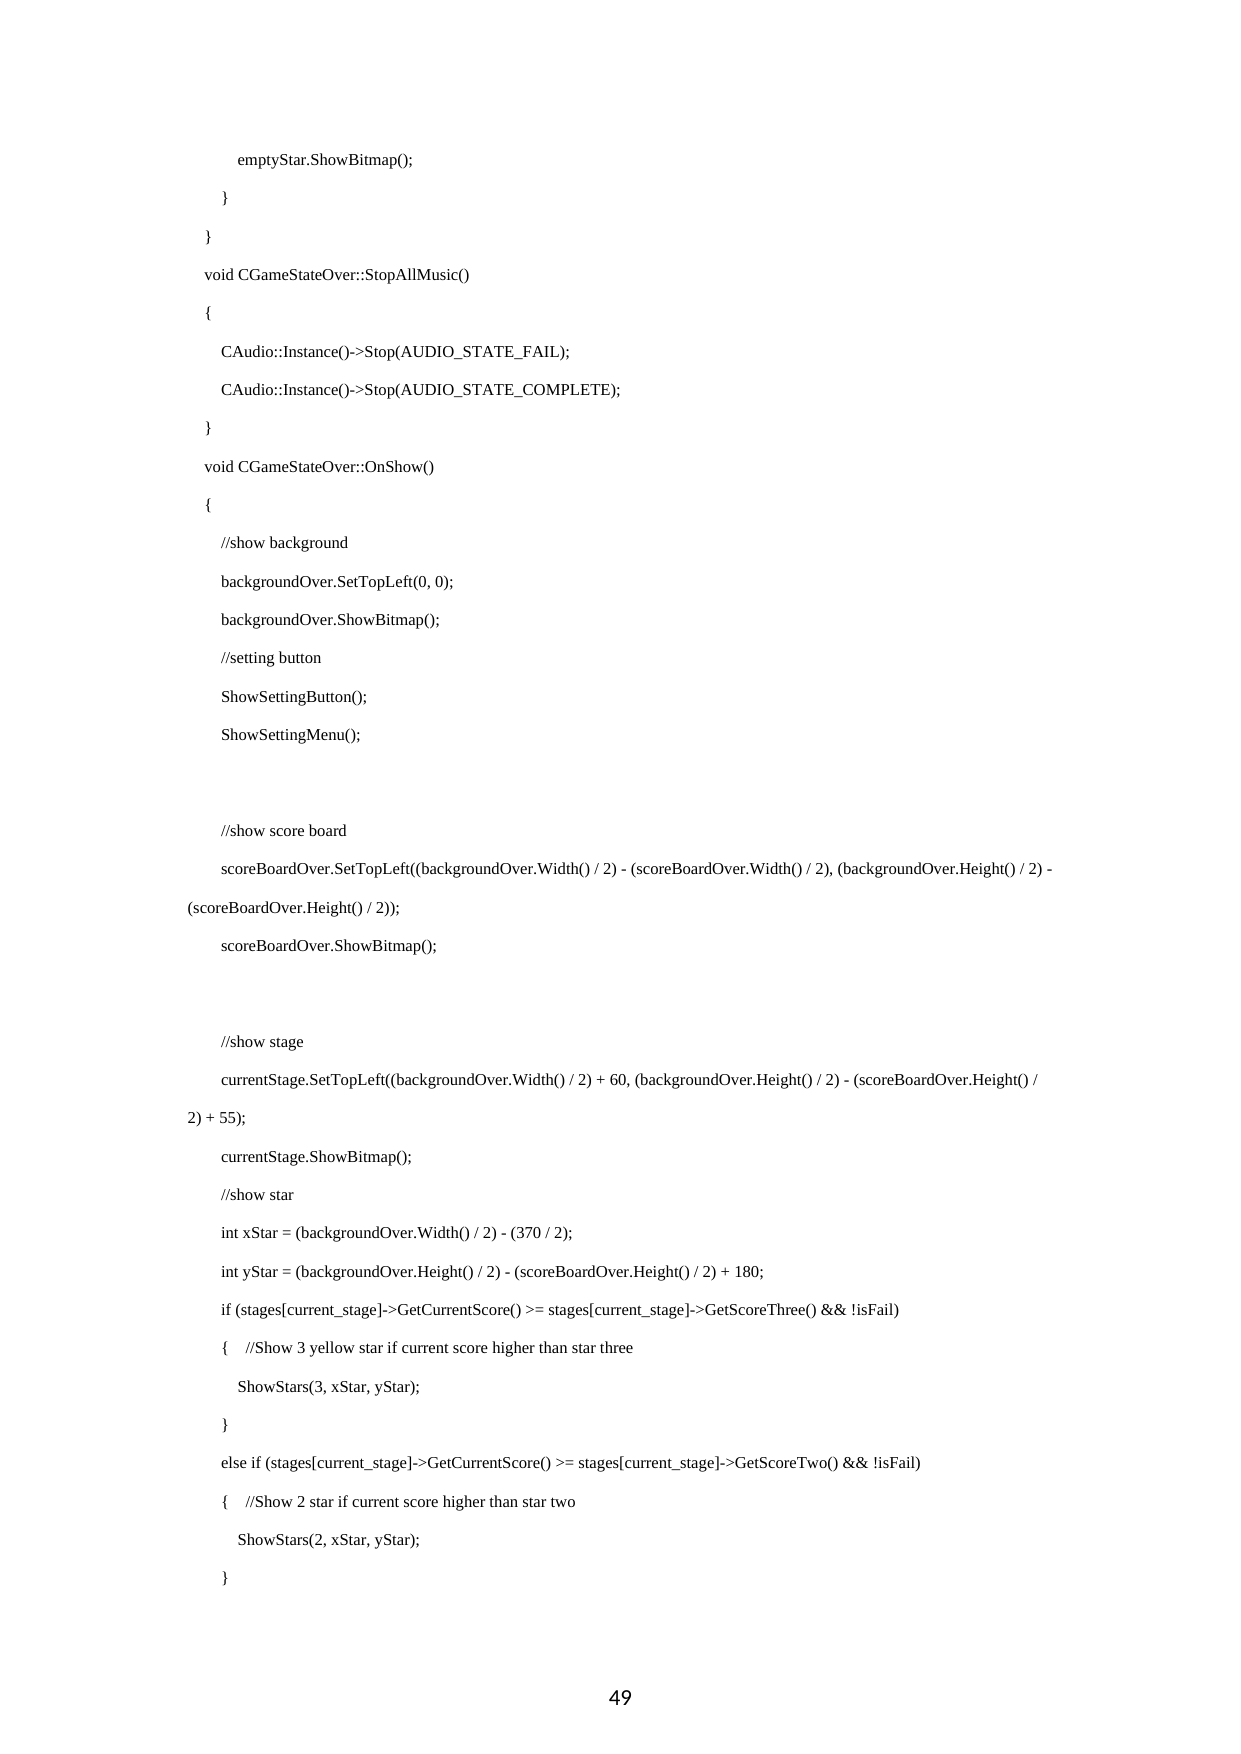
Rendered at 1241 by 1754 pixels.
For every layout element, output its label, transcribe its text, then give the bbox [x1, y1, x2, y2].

list } [187, 1568, 1053, 1587]
list //show score board [187, 821, 1053, 840]
list void CGameStateOver::StopAllMusic() [187, 265, 1053, 284]
list //show star [187, 1185, 1053, 1204]
list { //Show 2 star if current score higher than star two [187, 1492, 1053, 1511]
list { [187, 303, 1053, 322]
list } [187, 188, 1053, 207]
list backgroundOver.SetTopLeft(0, 0); [187, 572, 1053, 591]
list ShowSettingMenu(); [187, 725, 1053, 744]
list } [187, 1415, 1053, 1434]
list CAudio::Instance()->Stop(AUDIO_STATE_FAIL); [187, 342, 1053, 361]
list } [187, 418, 1053, 437]
list scoreBoardOver.SetTopLeft((backgroundOver.Width() / 2) - (scoreBoardOver.Width() / 2), (backgroundOver.Height() / 2) - (scoreBoardOver.Height() / 2)); [187, 859, 1053, 917]
list ShowStars(3, xStar, yStar); [187, 1377, 1053, 1396]
list currentStage.ShowBitmap(); [187, 1147, 1053, 1166]
list ShowStars(2, xStar, yStar); [187, 1530, 1053, 1549]
list backgroundOver.ShowBitmap(); [187, 610, 1053, 629]
list currentStage.SetTopLeft((backgroundOver.Width() / 2) + 60, (backgroundOver.Height() / 2) - (scoreBoardOver.Height() / 2) + 55); [187, 1070, 1053, 1127]
list CAudio::Instance()->Stop(AUDIO_STATE_COMPLETE); [187, 380, 1053, 399]
list void CGameStateOver::OnShow() [187, 457, 1053, 476]
list //setting button [187, 648, 1053, 667]
list { //Show 3 yellow star if current score higher than star three [187, 1338, 1053, 1357]
list if (stages[current_stage]->GetCurrentScore() >= stages[current_stage]->GetScoreThree() && !isFail) [187, 1300, 1053, 1319]
list { [187, 495, 1053, 514]
list //show background [187, 533, 1053, 552]
list emptyStar.ShowBitmap(); [187, 150, 1053, 169]
list } [187, 227, 1053, 246]
list int yStar = (backgroundOver.Height() / 2) - (scoreBoardOver.Height() / 2) + 180; [187, 1262, 1053, 1281]
list int xStar = (backgroundOver.Width() / 2) - (370 / 2); [187, 1223, 1053, 1242]
list ShowSettingButton(); [187, 687, 1053, 706]
list scoreBoardOver.ShowBitmap(); [187, 936, 1053, 955]
list //show stage [187, 1032, 1053, 1051]
list else if (stages[current_stage]->GetCurrentScore() >= stages[current_stage]->GetScoreTwo() && !isFail) [187, 1453, 1053, 1472]
